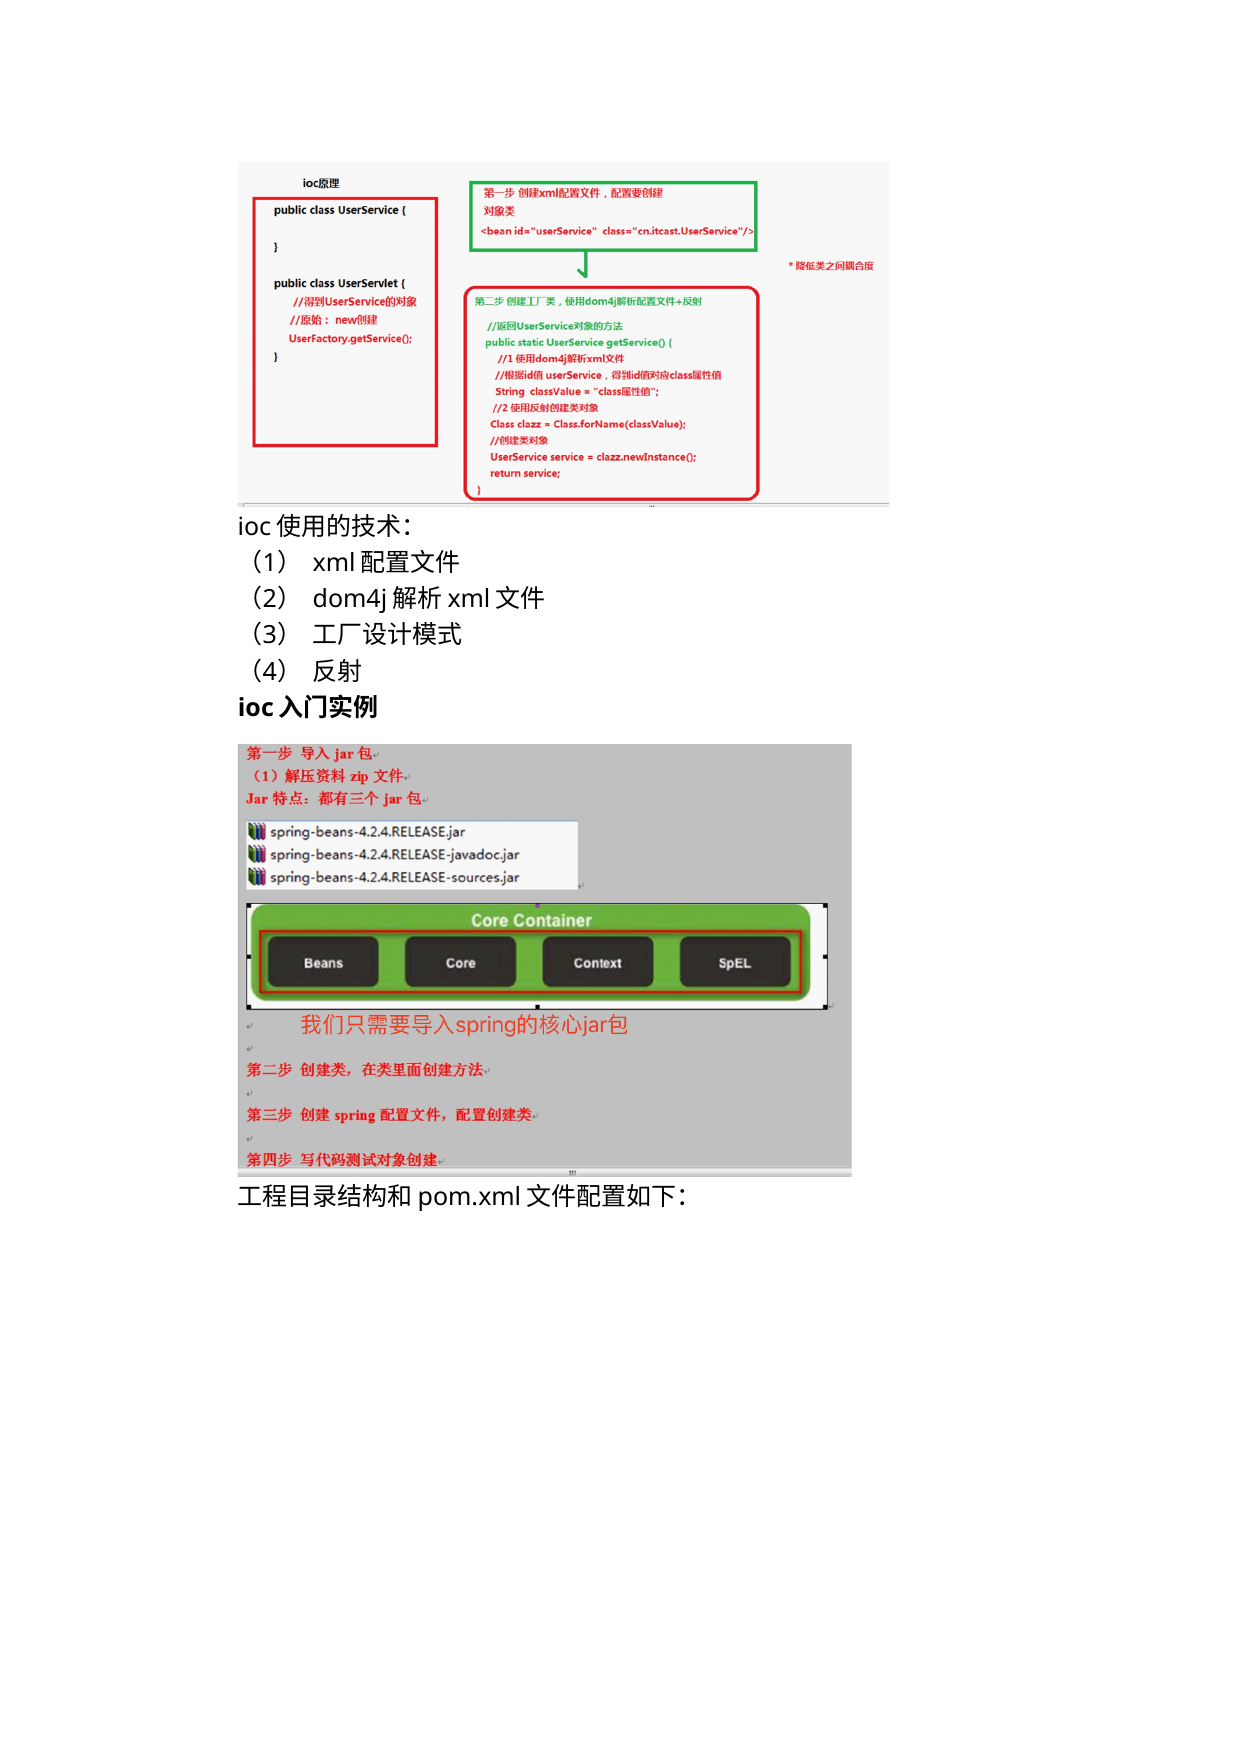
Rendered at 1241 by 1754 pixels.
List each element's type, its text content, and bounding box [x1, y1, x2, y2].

picture [237, 162, 890, 507]
list xml配置文件 [237, 542, 1053, 579]
list 反射 [237, 651, 1053, 687]
text 工程目录结构和pom.xml文件配置如下： [237, 1177, 1053, 1213]
list 工厂设计模式 [237, 615, 1053, 651]
list dom4j解析xml文件 [237, 579, 1053, 615]
picture [237, 744, 852, 1177]
text ioc入门实例 [187, 687, 1053, 724]
text ioc使用的技术： [237, 506, 1053, 542]
